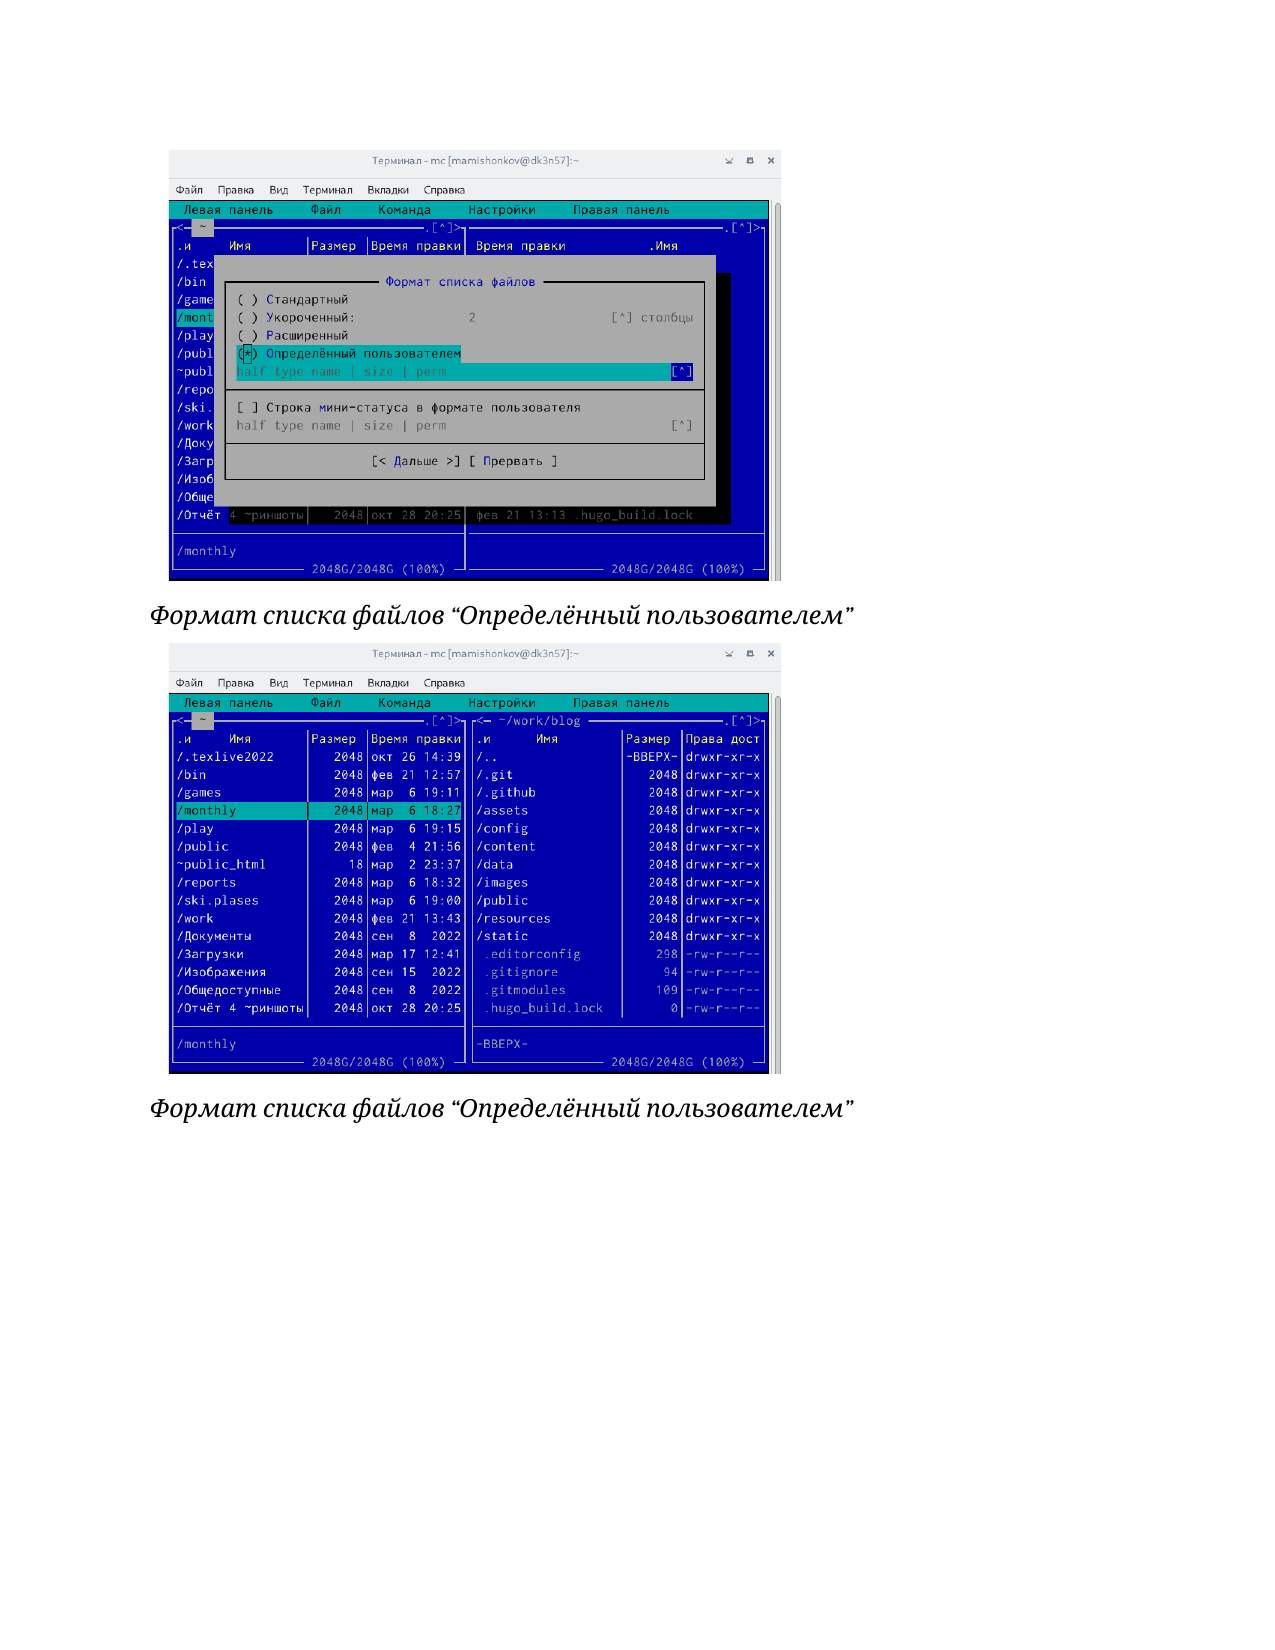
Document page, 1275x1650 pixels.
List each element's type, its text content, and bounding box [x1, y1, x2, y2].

text Формат списка файлов “Определённый пользователем” [150, 602, 1125, 631]
text Формат списка файлов “Определённый пользователем” [150, 1095, 1125, 1123]
picture [168, 643, 782, 1074]
picture [168, 150, 782, 581]
